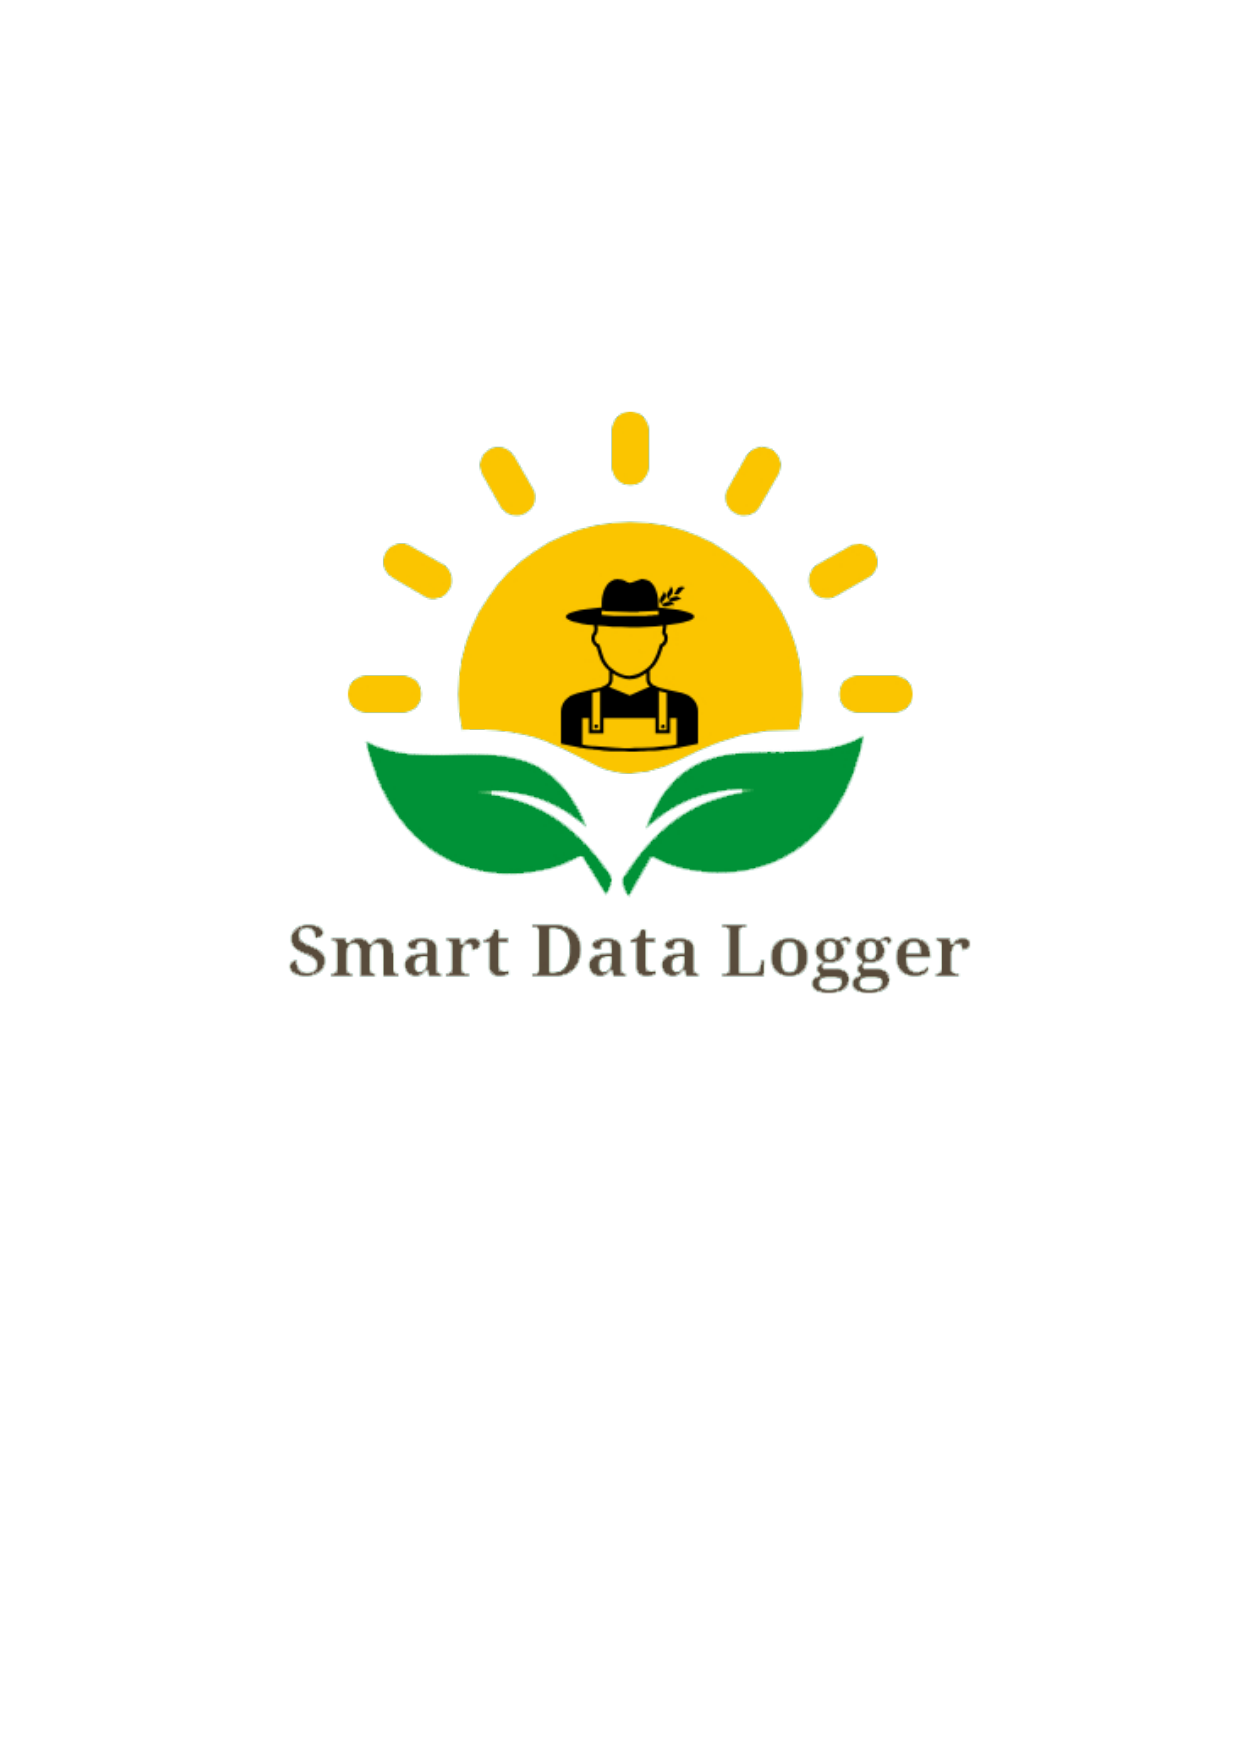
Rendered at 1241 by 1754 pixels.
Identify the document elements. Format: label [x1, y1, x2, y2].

picture [206, 285, 1052, 1131]
